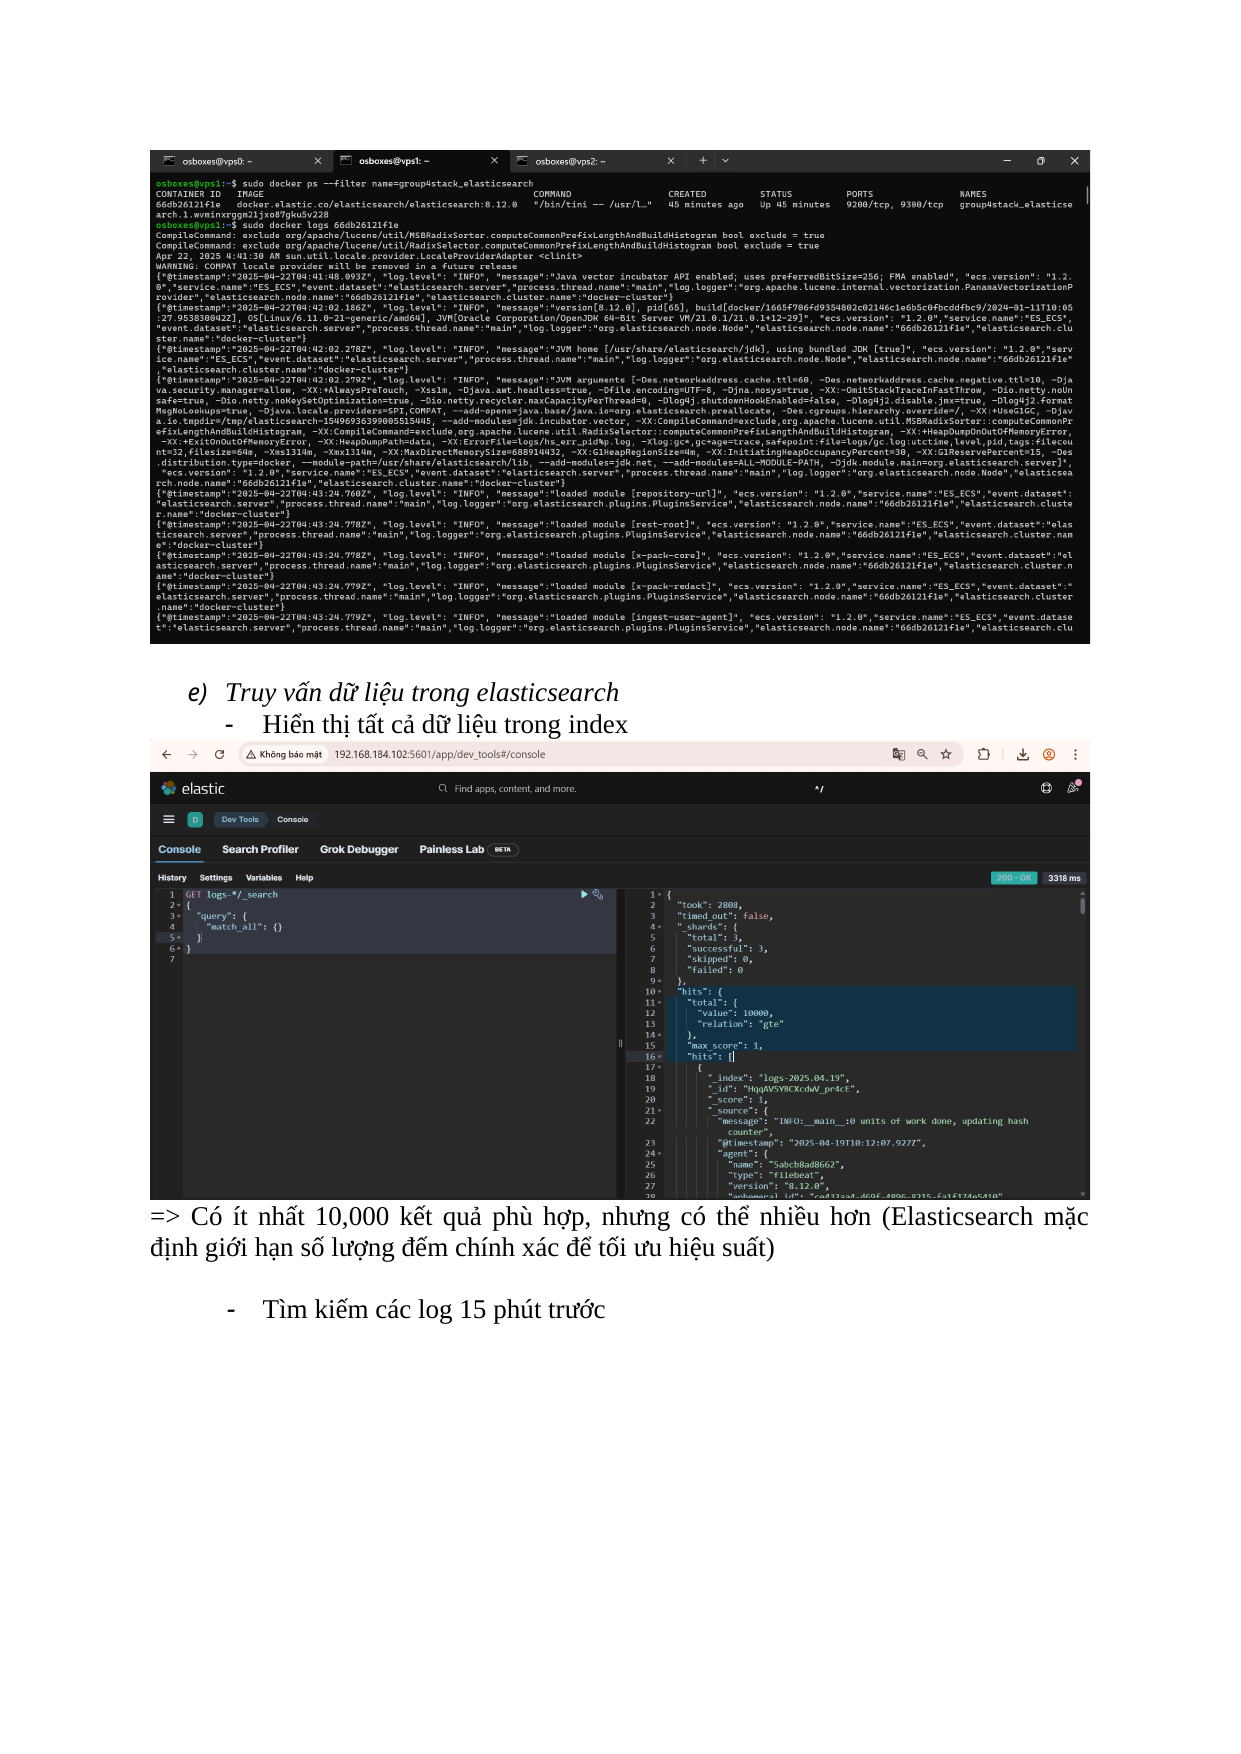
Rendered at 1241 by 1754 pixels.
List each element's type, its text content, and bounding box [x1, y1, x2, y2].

list Hiển thị tất cả dữ liệu trong index [225, 708, 1090, 739]
picture [150, 739, 1091, 1200]
picture [150, 150, 1091, 644]
list Truy vấn dữ liệu trong elasticsearch [187, 674, 1090, 708]
text => Có ít nhất 10,000 kết quả phù hợp, nhưng có thể nhiều hơn (Elasticsearch mặc định giới hạn số lượng đếm chính xác để tối ưu hiệu suất) [150, 1200, 1090, 1262]
list Tìm kiếm các log 15 phút trước [225, 1293, 1090, 1324]
